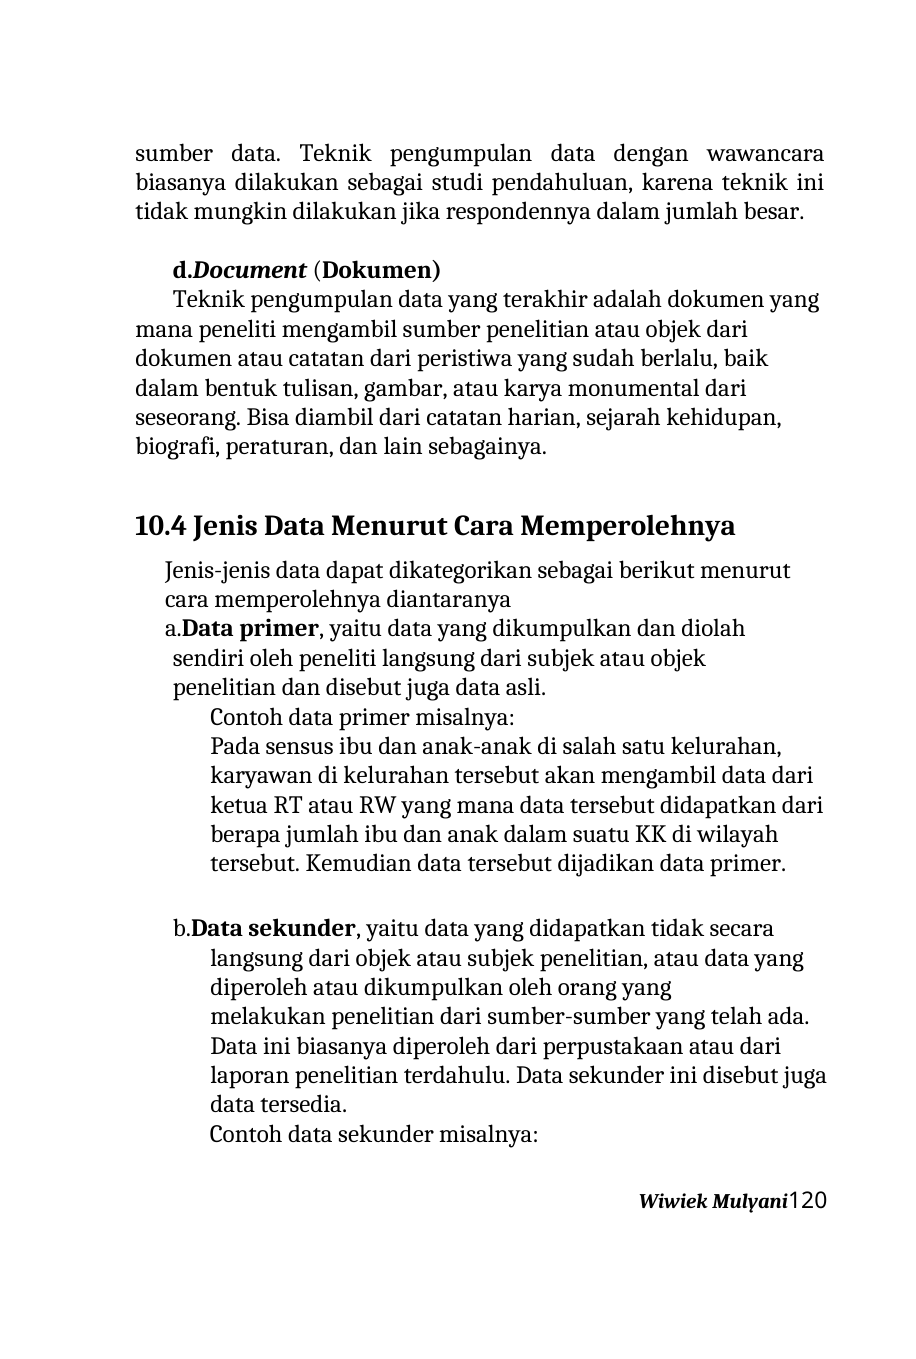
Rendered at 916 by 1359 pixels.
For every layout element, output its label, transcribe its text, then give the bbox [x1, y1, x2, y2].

text d.Document (Dokumen) Teknik pengumpulan data yang terakhir adalah dokumen yang mana peneliti mengambil sumber penelitian atau objek dari dokumen atau catatan dari peristiwa yang sudah berlalu, baik dalam bentuk tulisan, gambar, atau karya monumental dari seseorang. Bisa diambil dari catatan harian, sejarah kehidupan, biografi, peraturan, dan lain sebagainya. [135, 255, 829, 461]
text Wiwiek Mulyani120 [135, 1186, 827, 1214]
text 10.4 Jenis Data Menurut Cara Memperolehnya [135, 507, 829, 542]
text b.Data sekunder, yaitu data yang didapatkan tidak secara langsung dari objek atau subjek penelitian, atau data yang diperoleh atau dikumpulkan oleh orang yang melakukan penelitian dari sumber-sumber yang telah ada. Data ini biasanya diperoleh dari perpustakaan atau dari laporan penelitian terdahulu. Data sekunder ini disebut juga data tersedia. [173, 913, 829, 1119]
text sumber data. Teknik pengumpulan data dengan wawancara biasanya dilakukan sebagai studi pendahuluan, karena teknik ini tidak mungkin dilakukan jika respondennya dalam jumlah besar. [135, 137, 825, 226]
text Contoh data primer misalnya: Pada sensus ibu dan anak-anak di salah satu kelurahan, karyawan di kelurahan tersebut akan mengambil data dari ketua RT atau RW yang mana data tersebut didapatkan dari berapa jumlah ibu dan anak dalam suatu KK di wilayah tersebut. Kemudian data tersebut dijadikan data primer. [210, 701, 829, 878]
text Jenis-jenis data dapat dikategorikan sebagai berikut menurut cara memperolehnya diantaranya a.Data primer, yaitu data yang dikumpulkan dan diolah sendiri oleh peneliti langsung dari subjek atau objek penelitian dan disebut juga data asli. [165, 554, 829, 701]
text Contoh data sekunder misalnya: [209, 1119, 829, 1148]
